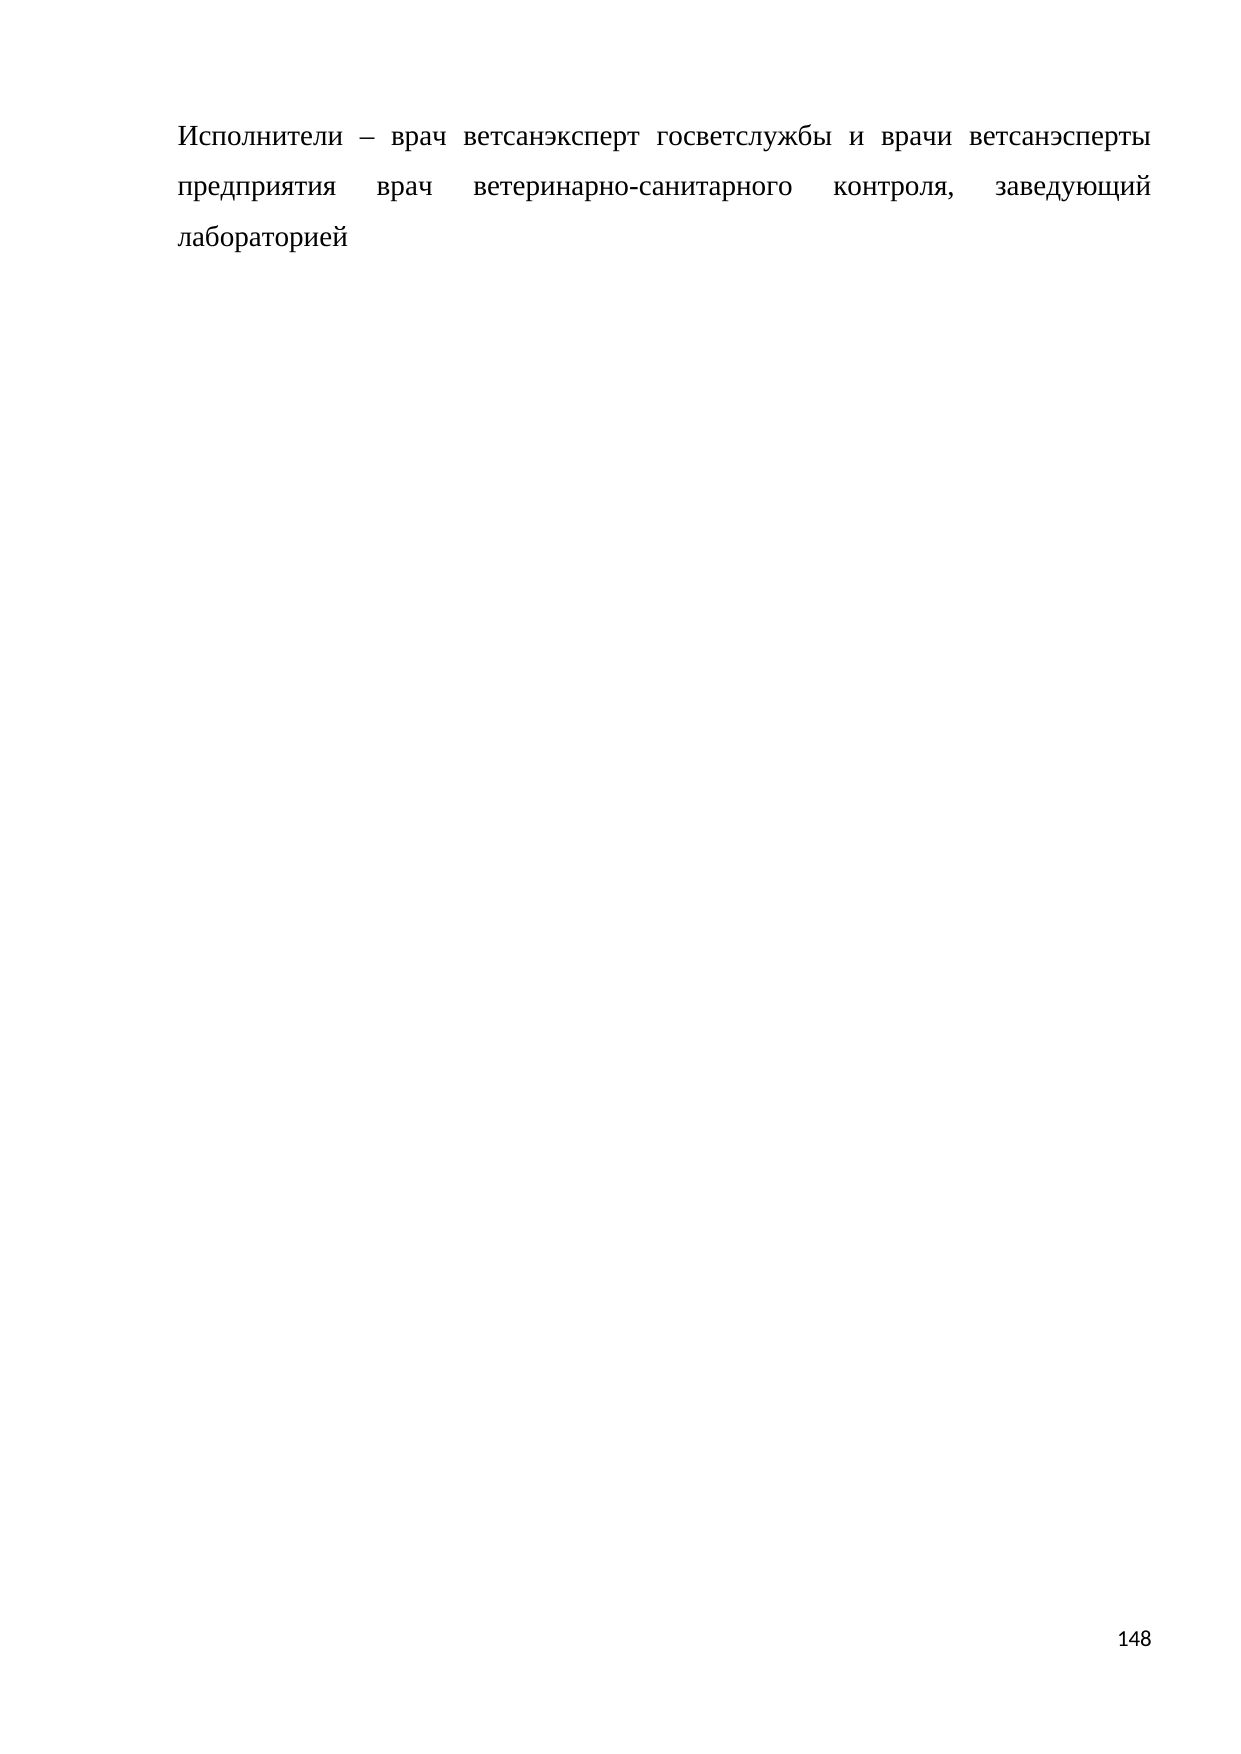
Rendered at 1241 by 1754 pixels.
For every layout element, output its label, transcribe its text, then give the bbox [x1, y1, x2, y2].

text Исполнители – врач ветсанэксперт госветслужбы и врачи ветсанэсперты предприятия врач ветеринарно-санитарного контроля, заведующий лабораторией [177, 118, 1152, 252]
